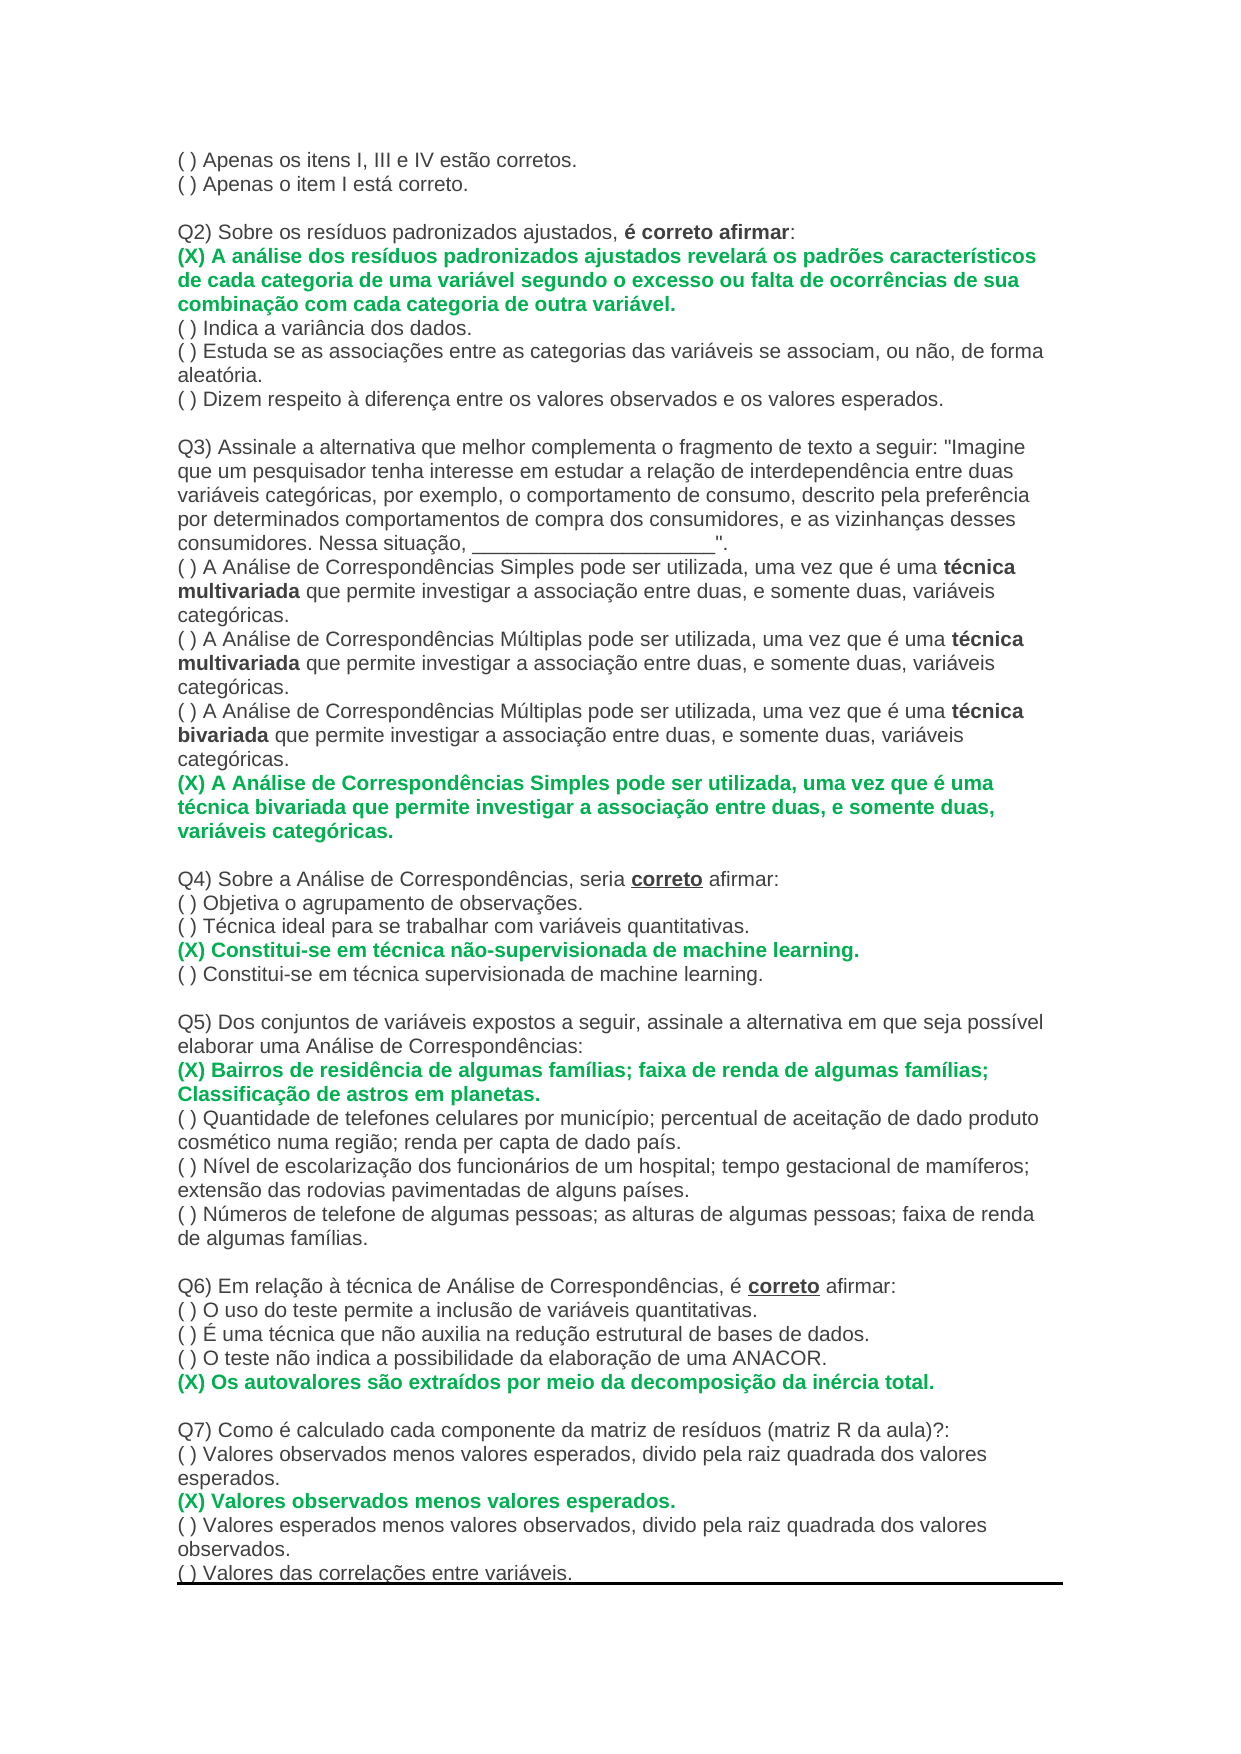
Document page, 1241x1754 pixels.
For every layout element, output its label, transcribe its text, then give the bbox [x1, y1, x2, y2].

text ( ) Apenas o item I está correto. [177, 172, 1063, 196]
text Q2) Sobre os resíduos padronizados ajustados, é correto afirmar: [177, 219, 1063, 243]
text Q7) Como é calculado cada componente da matriz de resíduos (matriz R da aula)?: [177, 1417, 1063, 1441]
text ( ) Valores observados menos valores esperados, divido pela raiz quadrada dos valores esperados. [177, 1441, 1063, 1489]
text ( ) Constitui-se em técnica supervisionada de machine learning. [177, 962, 1063, 986]
text Q3) Assinale a alternativa que melhor complementa o fragmento de texto a seguir: "Imagine que um pesquisador tenha interesse em estudar a relação de interdependência entre duas variáveis categóricas, por exemplo, o comportamento de consumo, descrito pela preferência por determinados comportamentos de compra dos consumidores, e as vizinhanças desses consumidores. Nessa situação, _____________________". [177, 435, 1063, 555]
text ( ) O teste não indica a possibilidade da elaboração de uma ANACOR. [177, 1346, 1063, 1369]
text (X) A análise dos resíduos padronizados ajustados revelará os padrões característicos de cada categoria de uma variável segundo o excesso ou falta de ocorrências de sua combinação com cada categoria de outra variável. [177, 243, 1063, 315]
text ( ) Técnica ideal para se trabalhar com variáveis quantitativas. [177, 914, 1063, 938]
text ( ) Valores das correlações entre variáveis. [177, 1561, 1063, 1582]
text (X) Constitui-se em técnica não-supervisionada de machine learning. [177, 938, 1063, 962]
text Q6) Em relação à técnica de Análise de Correspondências, é correto afirmar: [177, 1274, 1063, 1298]
text ( ) A Análise de Correspondências Múltiplas pode ser utilizada, uma vez que é uma técnica bivariada que permite investigar a associação entre duas, e somente duas, variáveis categóricas. [177, 699, 1063, 771]
text ( ) É uma técnica que não auxilia na redução estrutural de bases de dados. [177, 1322, 1063, 1346]
text ( ) A Análise de Correspondências Simples pode ser utilizada, uma vez que é uma técnica multivariada que permite investigar a associação entre duas, e somente duas, variáveis categóricas. [177, 555, 1063, 627]
text (X) A Análise de Correspondências Simples pode ser utilizada, uma vez que é uma técnica bivariada que permite investigar a associação entre duas, e somente duas, variáveis categóricas. [177, 771, 1063, 842]
text ( ) Dizem respeito à diferença entre os valores observados e os valores esperados. [177, 387, 1063, 411]
text ( ) Nível de escolarização dos funcionários de um hospital; tempo gestacional de mamíferos; extensão das rodovias pavimentadas de alguns países. [177, 1154, 1063, 1202]
text ( ) Valores esperados menos valores observados, divido pela raiz quadrada dos valores observados. [177, 1513, 1063, 1561]
text ( ) Estuda se as associações entre as categorias das variáveis se associam, ou não, de forma aleatória. [177, 339, 1063, 387]
text (X) Os autovalores são extraídos por meio da decomposição da inércia total. [177, 1369, 1063, 1393]
text Q5) Dos conjuntos de variáveis expostos a seguir, assinale a alternativa em que seja possível elaborar uma Análise de Correspondências: [177, 1010, 1063, 1058]
text ( ) Objetiva o agrupamento de observações. [177, 890, 1063, 914]
text ( ) A Análise de Correspondências Múltiplas pode ser utilizada, uma vez que é uma técnica multivariada que permite investigar a associação entre duas, e somente duas, variáveis categóricas. [177, 627, 1063, 699]
text (X) Bairros de residência de algumas famílias; faixa de renda de algumas famílias; Classificação de astros em planetas. [177, 1058, 1063, 1106]
text ( ) Números de telefone de algumas pessoas; as alturas de algumas pessoas; faixa de renda de algumas famílias. [177, 1202, 1063, 1250]
text ( ) Indica a variância dos dados. [177, 315, 1063, 339]
text (X) Valores observados menos valores esperados. [177, 1489, 1063, 1513]
text ( ) Apenas os itens I, III e IV estão corretos. [177, 148, 1063, 172]
text ( ) Quantidade de telefones celulares por município; percentual de aceitação de dado produto cosmético numa região; renda per capta de dado país. [177, 1106, 1063, 1154]
text Q4) Sobre a Análise de Correspondências, seria correto afirmar: [177, 866, 1063, 890]
text ( ) O uso do teste permite a inclusão de variáveis quantitativas. [177, 1298, 1063, 1322]
